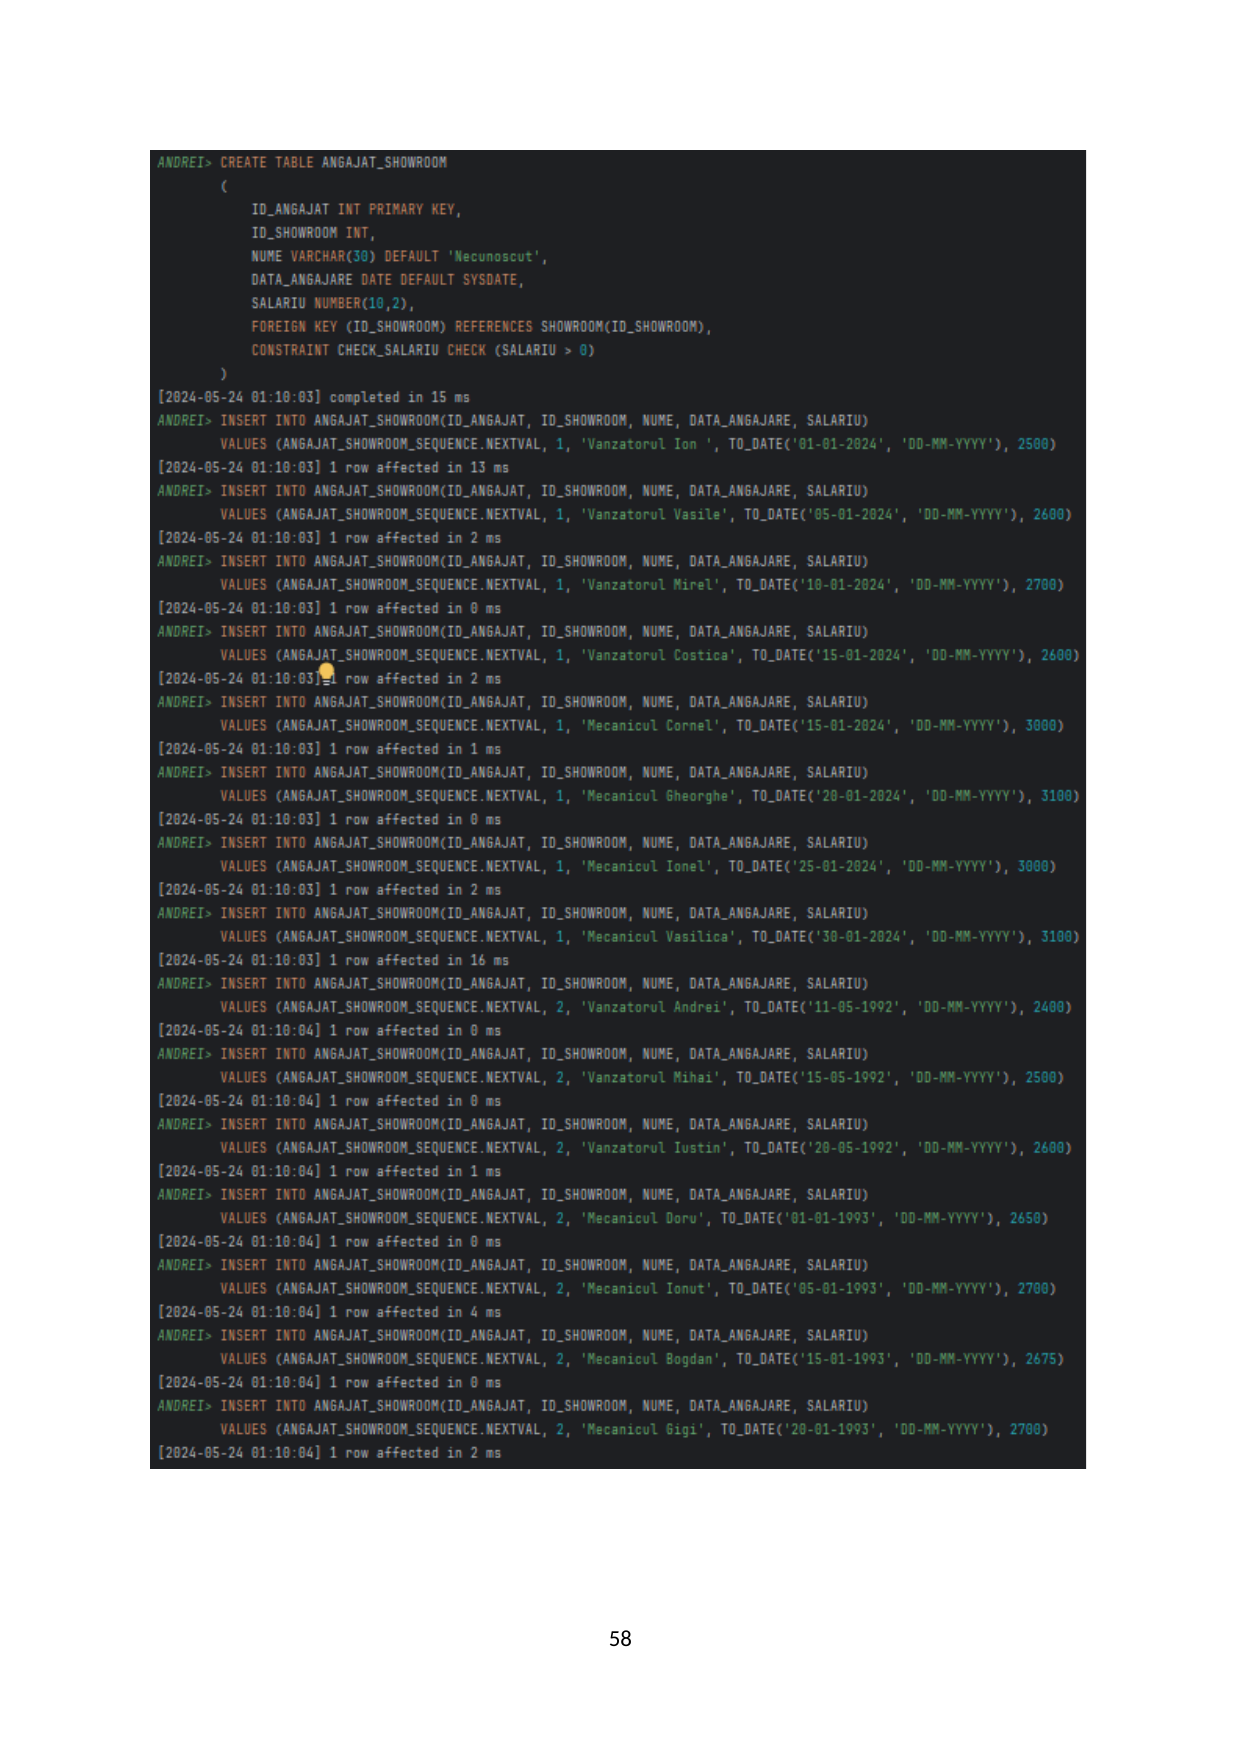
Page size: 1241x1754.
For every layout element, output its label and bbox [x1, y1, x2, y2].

picture [150, 150, 1087, 1469]
